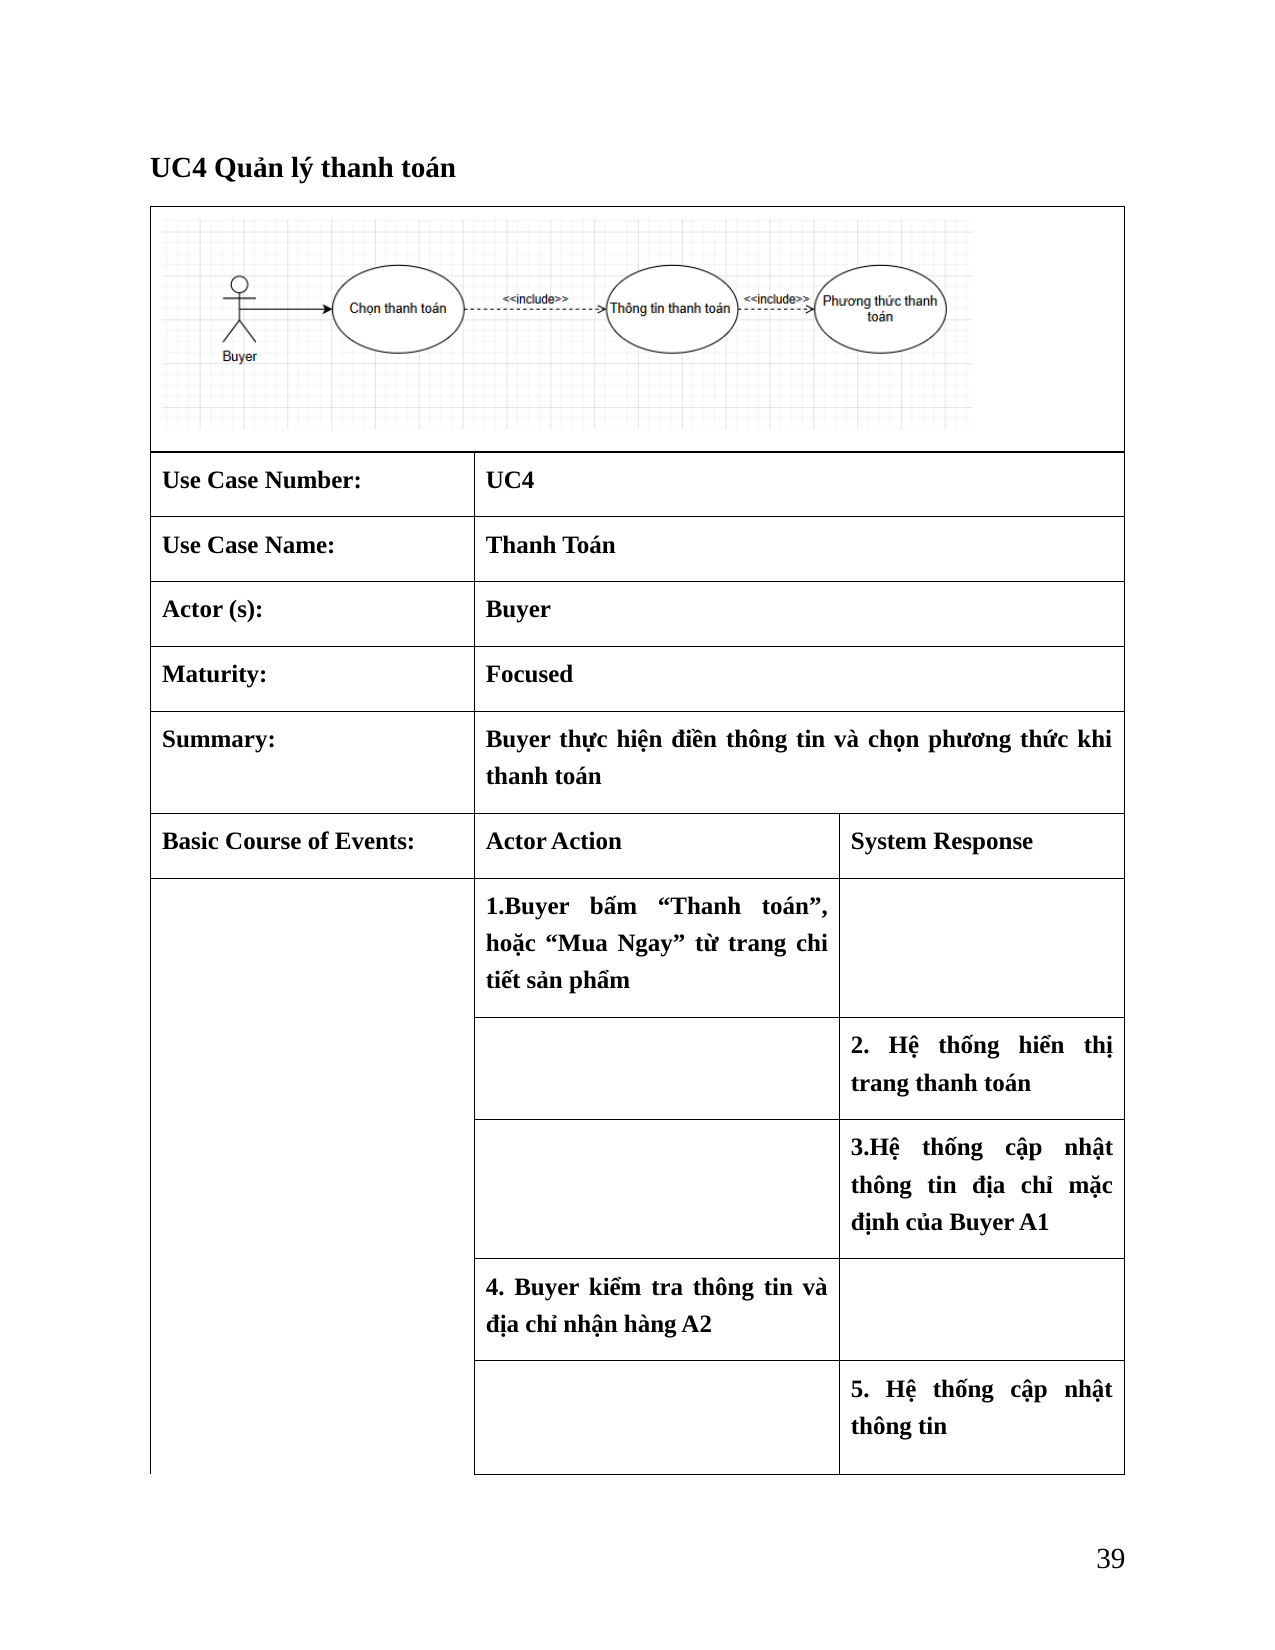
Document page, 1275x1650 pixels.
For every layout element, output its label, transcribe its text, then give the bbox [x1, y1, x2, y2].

table_cell 1.Buyer bấm “Thanh toán”, hoặc “Mua Ngay” từ trang chi tiết sản phẩm [475, 879, 839, 1017]
table_cell System Response [840, 814, 1124, 877]
table_cell [475, 1361, 839, 1473]
table_header [151, 207, 1124, 451]
table_cell UC4 [475, 453, 1124, 516]
table_cell Focused [475, 647, 1124, 711]
table_cell 2. Hệ thống hiển thị trang thanh toán [840, 1018, 1124, 1119]
table_cell [840, 879, 1124, 1017]
table_cell [475, 1120, 839, 1258]
table_cell Buyer [475, 582, 1124, 646]
table_cell Summary: [151, 712, 474, 813]
table_cell [151, 879, 474, 1473]
table_cell Use Case Name: [151, 517, 474, 581]
table_cell 3.Hệ thống cập nhật thông tin địa chỉ mặc định của Buyer A1 [840, 1120, 1124, 1258]
table_cell [840, 1259, 1124, 1360]
table_cell Actor Action [475, 814, 839, 877]
picture [161, 219, 973, 429]
table_cell Basic Course of Events: [151, 814, 474, 877]
table_cell Actor (s): [151, 582, 474, 646]
table_cell Maturity: [151, 647, 474, 711]
table_cell 4. Buyer kiểm tra thông tin và địa chỉ nhận hàng A2 [475, 1259, 839, 1360]
table_cell Use Case Number: [151, 453, 474, 516]
table_cell 5. Hệ thống cập nhật thông tin [840, 1361, 1124, 1473]
table_cell Buyer thực hiện điền thông tin và chọn phương thức khi thanh toán [475, 712, 1124, 813]
text UC4 Quản lý thanh toán [150, 150, 1125, 183]
table_cell Thanh Toán [475, 517, 1124, 581]
table_cell [475, 1018, 839, 1119]
